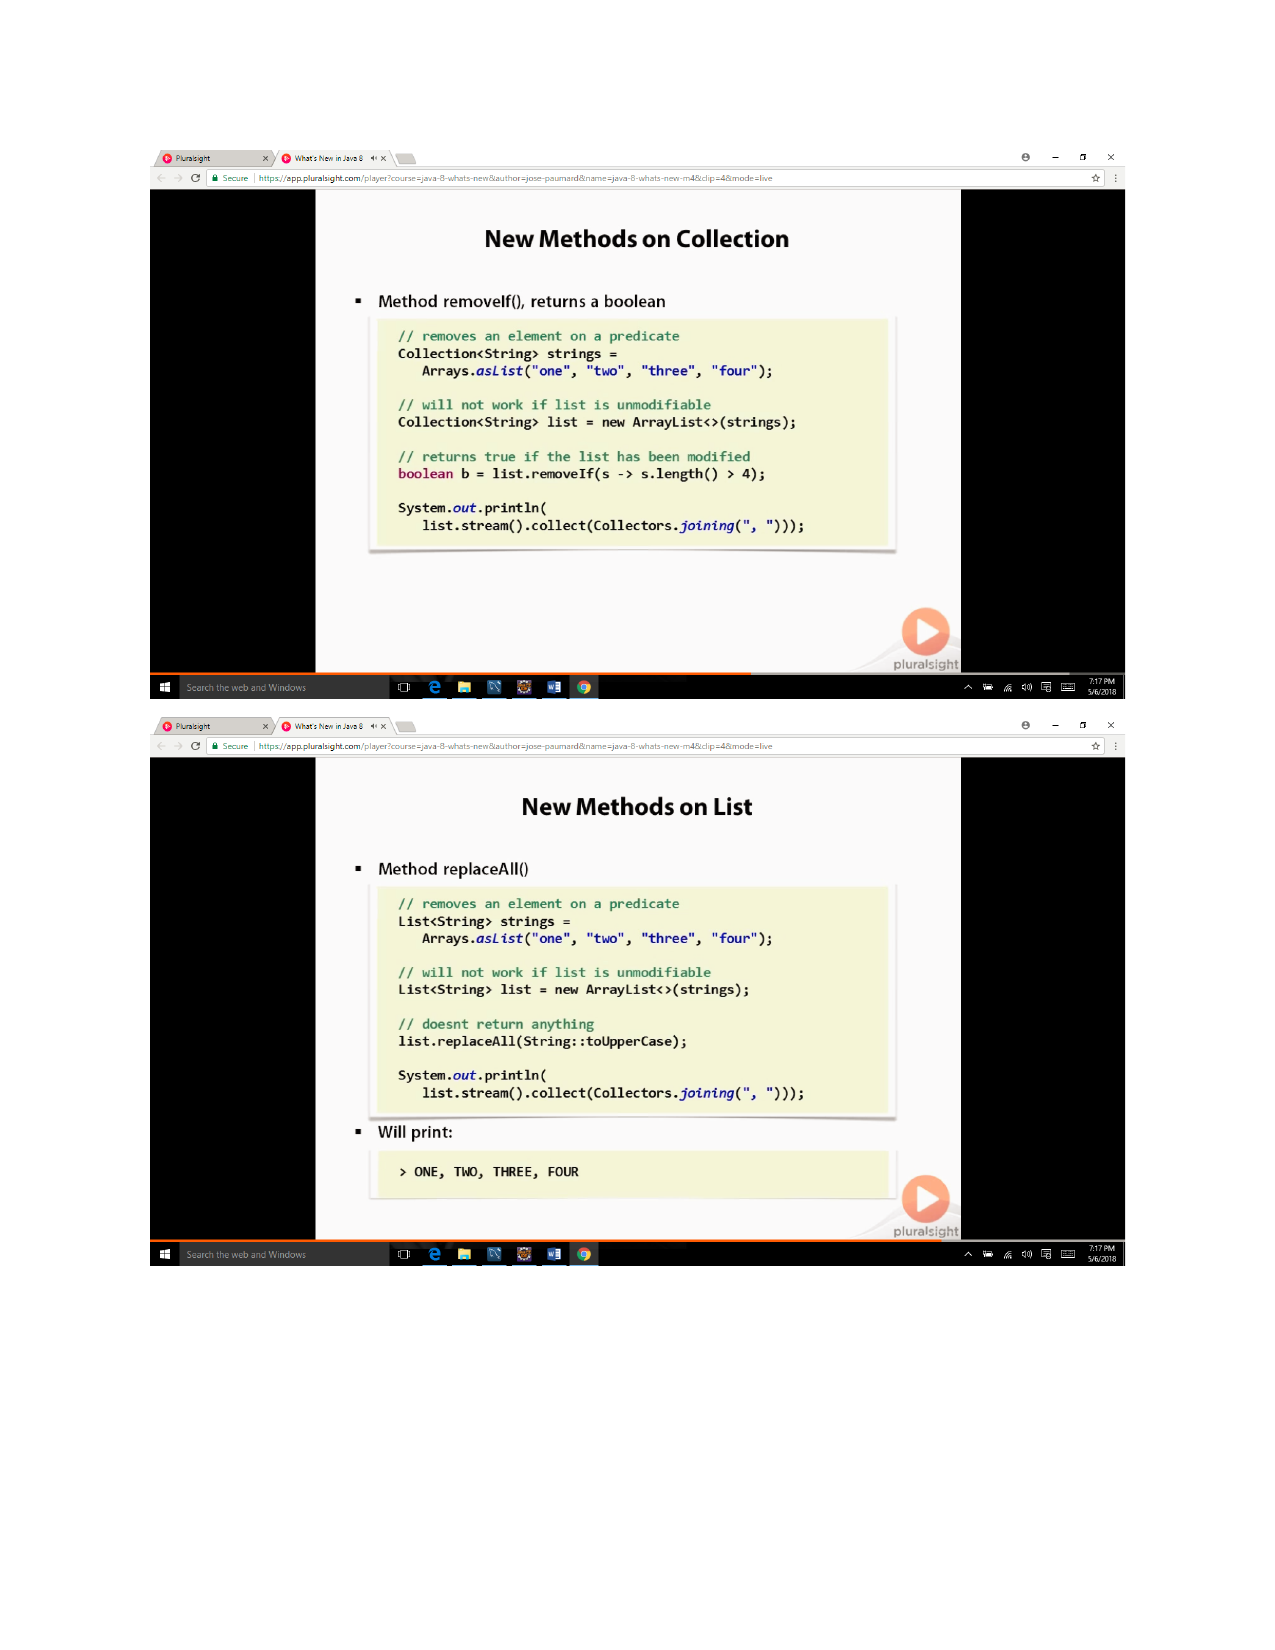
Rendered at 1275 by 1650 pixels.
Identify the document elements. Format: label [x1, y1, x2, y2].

picture [150, 717, 1125, 1266]
picture [150, 150, 1125, 699]
